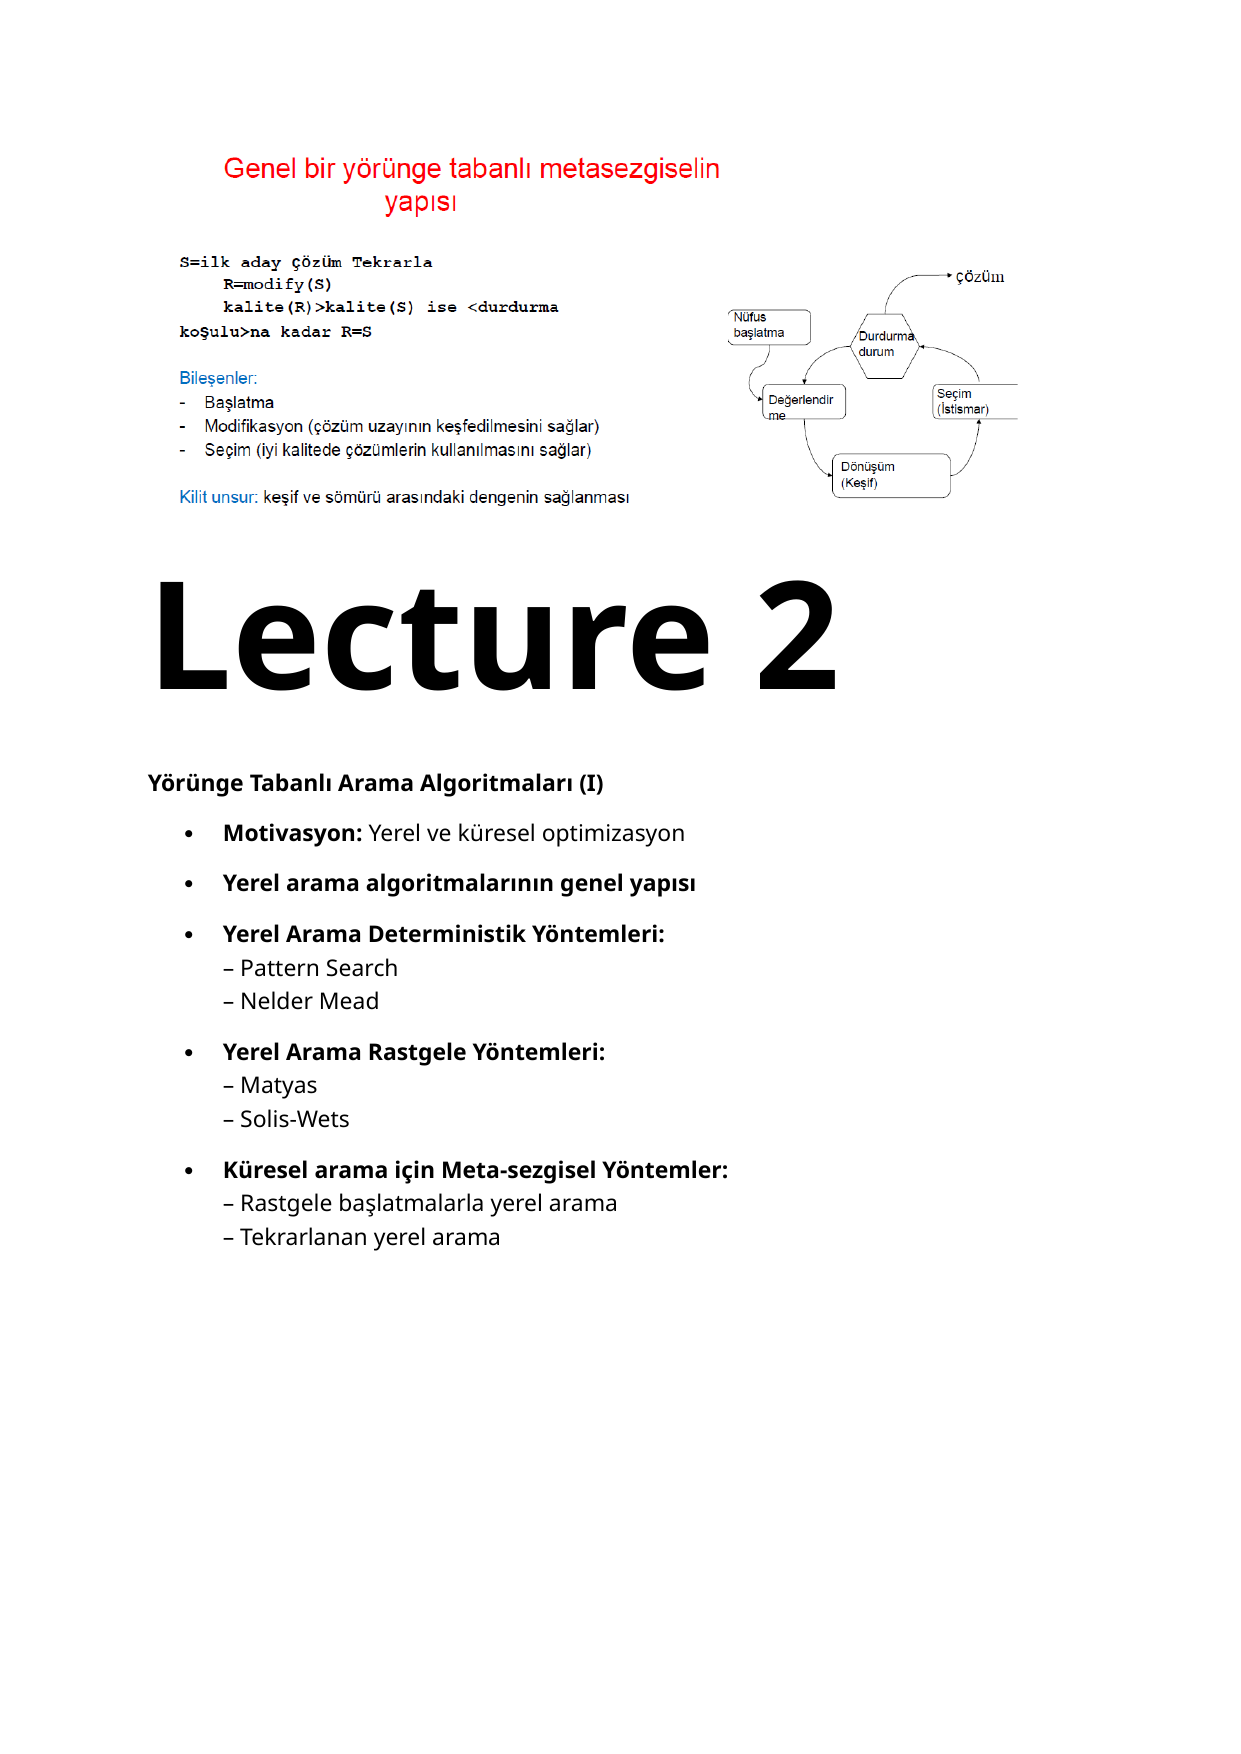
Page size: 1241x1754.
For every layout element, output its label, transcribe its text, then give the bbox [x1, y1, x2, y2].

list Motivasyon: Yerel ve küresel optimizasyon [185, 817, 1093, 848]
text Yörünge Tabanlı Arama Algoritmaları (I) [148, 766, 1093, 798]
picture [147, 147, 1018, 511]
text Lecture 2 [148, 529, 1093, 733]
list Yerel arama algoritmalarının genel yapısı [185, 867, 1093, 898]
list Küresel arama için Meta-sezgisel Yöntemler: – Rastgele başlatmalarla yerel arama – Tekrarlanan yerel arama [185, 1153, 1093, 1252]
list Yerel Arama Deterministik Yöntemleri: – Pattern Search – Nelder Mead [185, 918, 1093, 1016]
list Yerel Arama Rastgele Yöntemleri: – Matyas – Solis-Wets [185, 1036, 1093, 1134]
